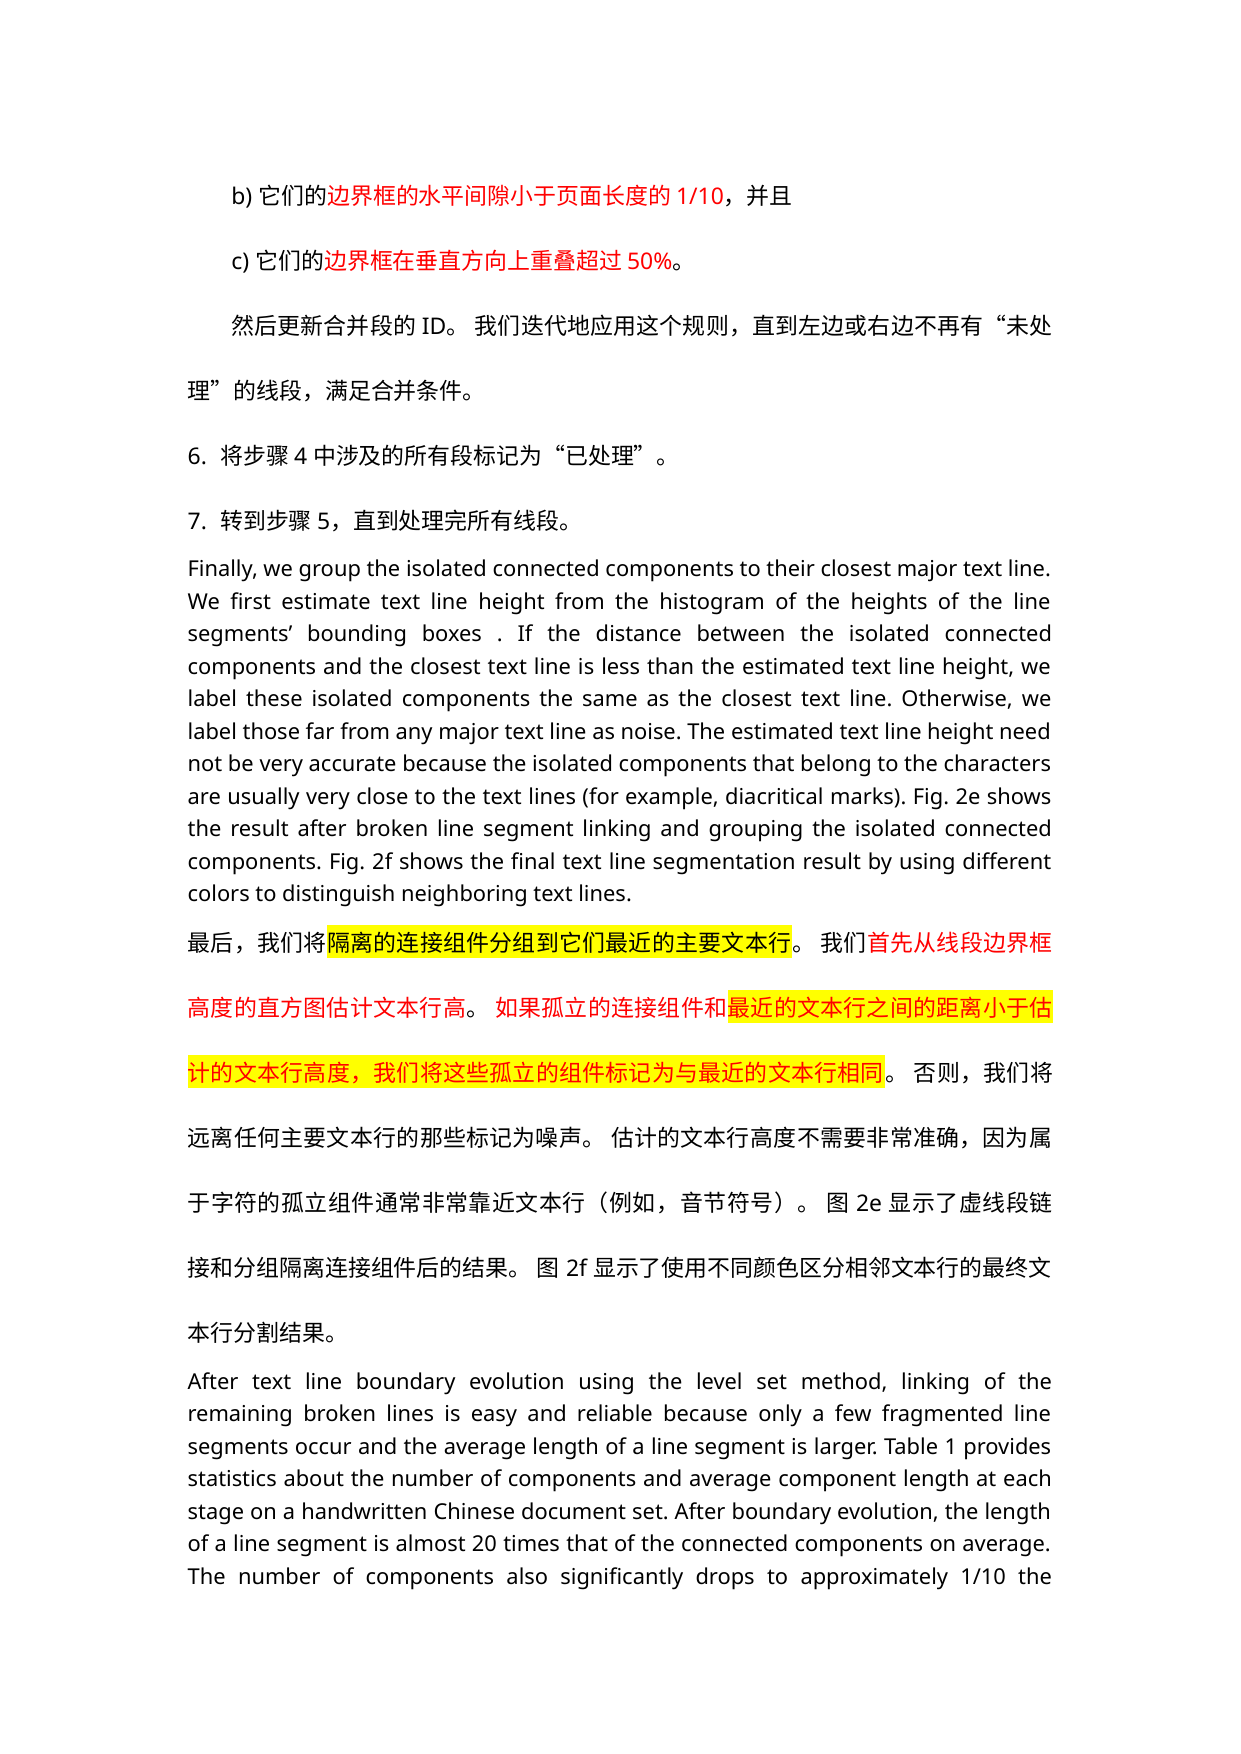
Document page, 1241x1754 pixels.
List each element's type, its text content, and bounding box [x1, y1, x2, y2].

list c) 它们的边界框在垂直方向上重叠超过 50%。 [187, 227, 1053, 292]
list b) 它们的边界框的水平间隙小于页面长度的 1/10，并且 [187, 162, 1053, 227]
list 将步骤 4 中涉及的所有段标记为“已处理”。 [187, 422, 1053, 487]
text Finally, we group the isolated connected components to their closest major text line. We first estimate text line height from the histogram of the heights of the line segments’ bounding boxes . If the distance between the isolated connected components and the closest text line is less than the estimated text line height, we label these isolated components the same as the closest text line. Otherwise, we label those far from any major text line as noise. The estimated text line height need not be very accurate because the isolated components that belong to the characters are usually very close to the text lines (for example, diacritical marks). Fig. 2e shows the result after broken line segment linking and grouping the isolated connected components. Fig. 2f shows the final text line segmentation result by using different colors to distinguish neighboring text lines. [187, 552, 1053, 909]
list 转到步骤 5，直到处理完所有线段。 [187, 487, 1053, 552]
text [187, 1364, 1053, 1592]
text 最后，我们将隔离的连接组件分组到它们最近的主要文本行。 我们首先从线段边界框高度的直方图估计文本行高。 如果孤立的连接组件和最近的文本行之间的距离小于估计的文本行高度，我们将这些孤立的组件标记为与最近的文本行相同。 否则，我们将远离任何主要文本行的那些标记为噪声。 估计的文本行高度不需要非常准确，因为属于字符的孤立组件通常非常靠近文本行（例如，音节符号）。 图 2e 显示了虚线段链接和分组隔离连接组件后的结果。 图 2f 显示了使用不同颜色区分相邻文本行的最终文本行分割结果。 [187, 909, 1053, 1364]
list 然后更新合并段的 ID。 我们迭代地应用这个规则，直到左边或右边不再有“未处理”的线段，满足合并条件。 [187, 292, 1053, 422]
